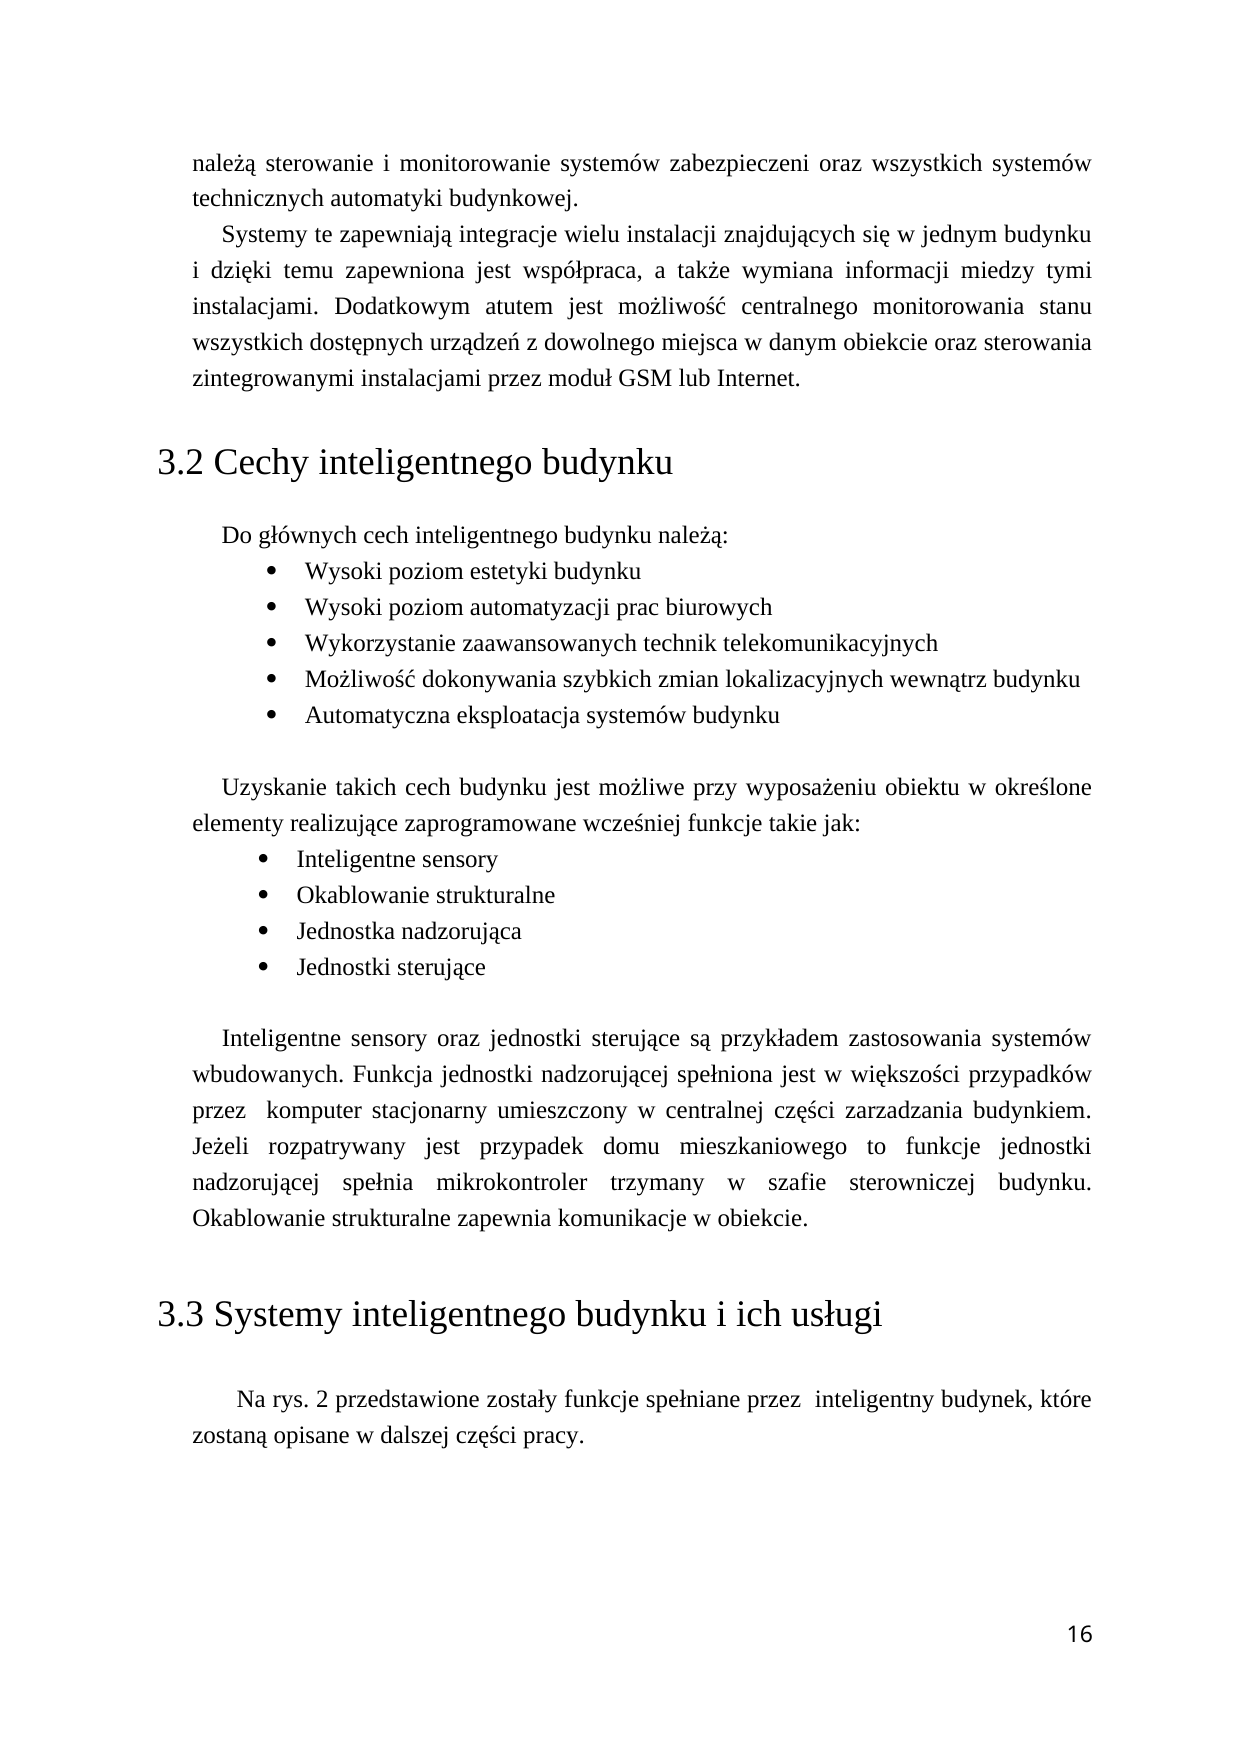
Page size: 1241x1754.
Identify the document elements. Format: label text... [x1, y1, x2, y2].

list Inteligentne sensory oraz jednostki sterujące są przykładem zastosowania systemów wbudowanych. Funkcja jednostki nadzorującej spełniona jest w większości przypadków przez komputer stacjonarny umieszczony w centralnej części zarzadzania budynkiem. Jeżeli rozpatrywany jest przypadek domu mieszkaniowego to funkcje jednostki nadzorującej spełnia mikrokontroler trzymany w szafie sterowniczej budynku. Okablowanie strukturalne zapewnia komunikacje w obiekcie. [192, 1023, 1093, 1232]
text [192, 148, 1093, 212]
list Automatyczna eksploatacja systemów budynku [267, 700, 1093, 729]
list Jednostka nadzorująca [259, 916, 1093, 944]
subtitle 3.2 Cechy inteligentnego budynku [148, 439, 1093, 482]
text Na rys. 2 przedstawione zostały funkcje spełniane przez inteligentny budynek, które zostaną opisane w dalszej części pracy. [192, 1384, 1093, 1449]
list Wysoki poziom automatyzacji prac biurowych [267, 592, 1093, 621]
text Uzyskanie takich cech budynku jest możliwe przy wyposażeniu obiektu w określone elementy realizujące zaprogramowane wcześniej funkcje takie jak: [192, 772, 1093, 837]
text Do głównych cech inteligentnego budynku należą: [192, 520, 1093, 549]
list Okablowanie strukturalne [259, 880, 1093, 908]
text Systemy te zapewniają integracje wielu instalacji znajdujących się w jednym budynku i dzięki temu zapewniona jest współpraca, a także wymiana informacji miedzy tymi instalacjami. Dodatkowym atutem jest możliwość centralnego monitorowania stanu wszystkich dostępnych urządzeń z dowolnego miejsca w danym obiekcie oraz sterowania zintegrowanymi instalacjami przez moduł GSM lub Internet. [192, 219, 1093, 392]
list Inteligentne sensory [259, 844, 1093, 873]
list Wysoki poziom estetyki budynku [267, 556, 1093, 585]
list Wykorzystanie zaawansowanych technik telekomunikacyjnych [267, 628, 1093, 657]
list Jednostki sterujące [259, 952, 1093, 980]
subtitle 3.3 Systemy inteligentnego budynku i ich usługi [148, 1291, 1093, 1334]
list Możliwość dokonywania szybkich zmian lokalizacyjnych wewnątrz budynku [267, 664, 1093, 693]
